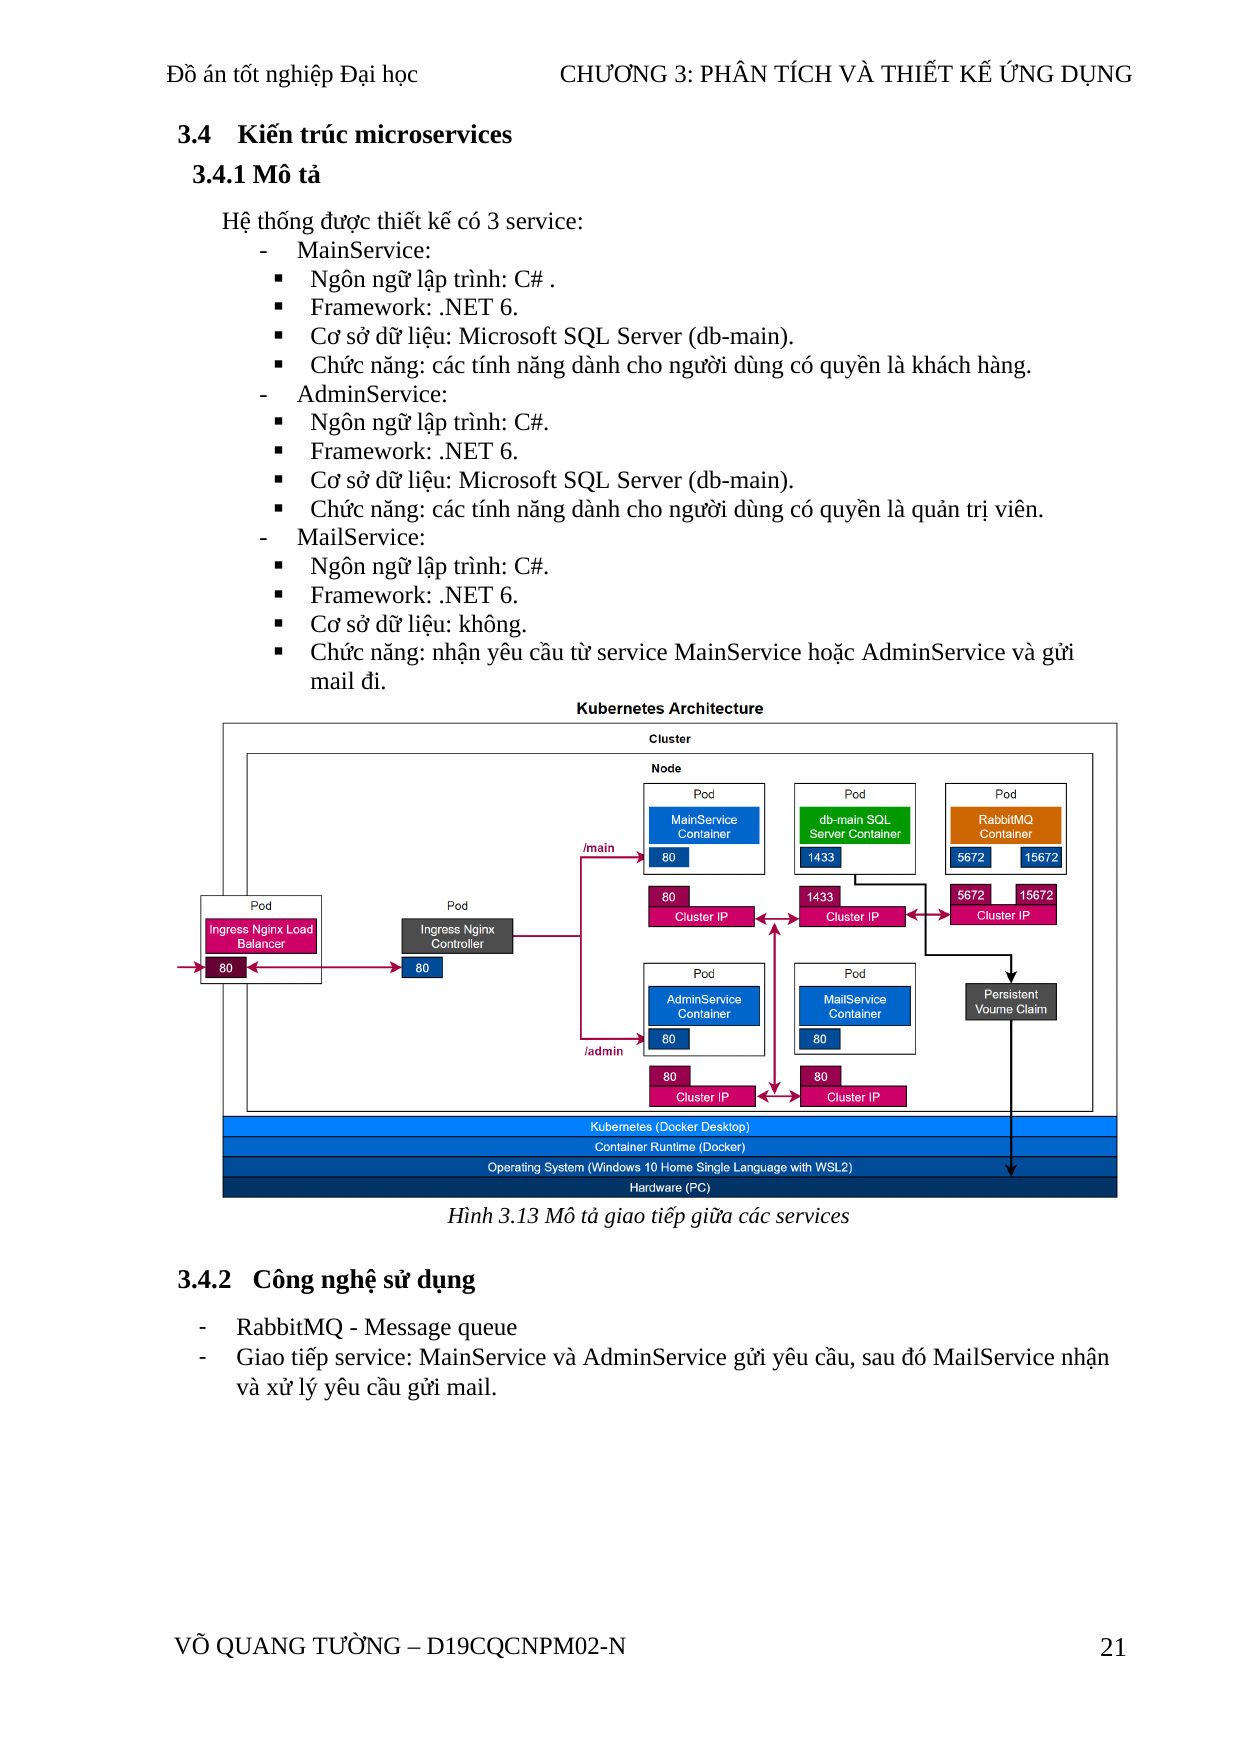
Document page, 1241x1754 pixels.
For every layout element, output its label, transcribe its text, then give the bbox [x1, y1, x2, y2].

list Framework: .NET 6. [273, 292, 1122, 321]
list Ngôn ngữ lập trình: C# . [273, 264, 1122, 292]
list Cơ sở dữ liệu: không. [273, 609, 1122, 637]
list AdminService: [259, 379, 1122, 407]
list Chức năng: các tính năng dành cho người dùng có quyền là khách hàng. [273, 350, 1122, 379]
list RabbitMQ - Message queue [199, 1311, 1122, 1341]
list Chức năng: các tính năng dành cho người dùng có quyền là quản trị viên. [273, 494, 1122, 522]
subtitle Công nghệ sử dụng [177, 1263, 1122, 1294]
subtitle Kiến trúc microservices [177, 118, 1122, 149]
list Framework: .NET 6. [273, 436, 1122, 465]
list Cơ sở dữ liệu: Microsoft SQL Server (db-main). [273, 321, 1122, 350]
list Framework: .NET 6. [273, 580, 1122, 609]
list MailService: [259, 522, 1122, 551]
picture [177, 695, 1123, 1203]
text Hệ thống được thiết kế có 3 service: [222, 206, 1122, 235]
list Chức năng: nhận yêu cầu từ service MainService hoặc AdminService và gửi mail đi. [273, 637, 1122, 695]
list MainService: [259, 235, 1122, 264]
list Cơ sở dữ liệu: Microsoft SQL Server (db-main). [273, 465, 1122, 494]
list Ngôn ngữ lập trình: C#. [273, 407, 1122, 436]
list Ngôn ngữ lập trình: C#. [273, 551, 1122, 580]
subtitle Mô tả [192, 158, 1122, 189]
list Giao tiếp service: MainService và AdminService gửi yêu cầu, sau đó MailService nhận và xử lý yêu cầu gửi mail. [199, 1341, 1122, 1401]
